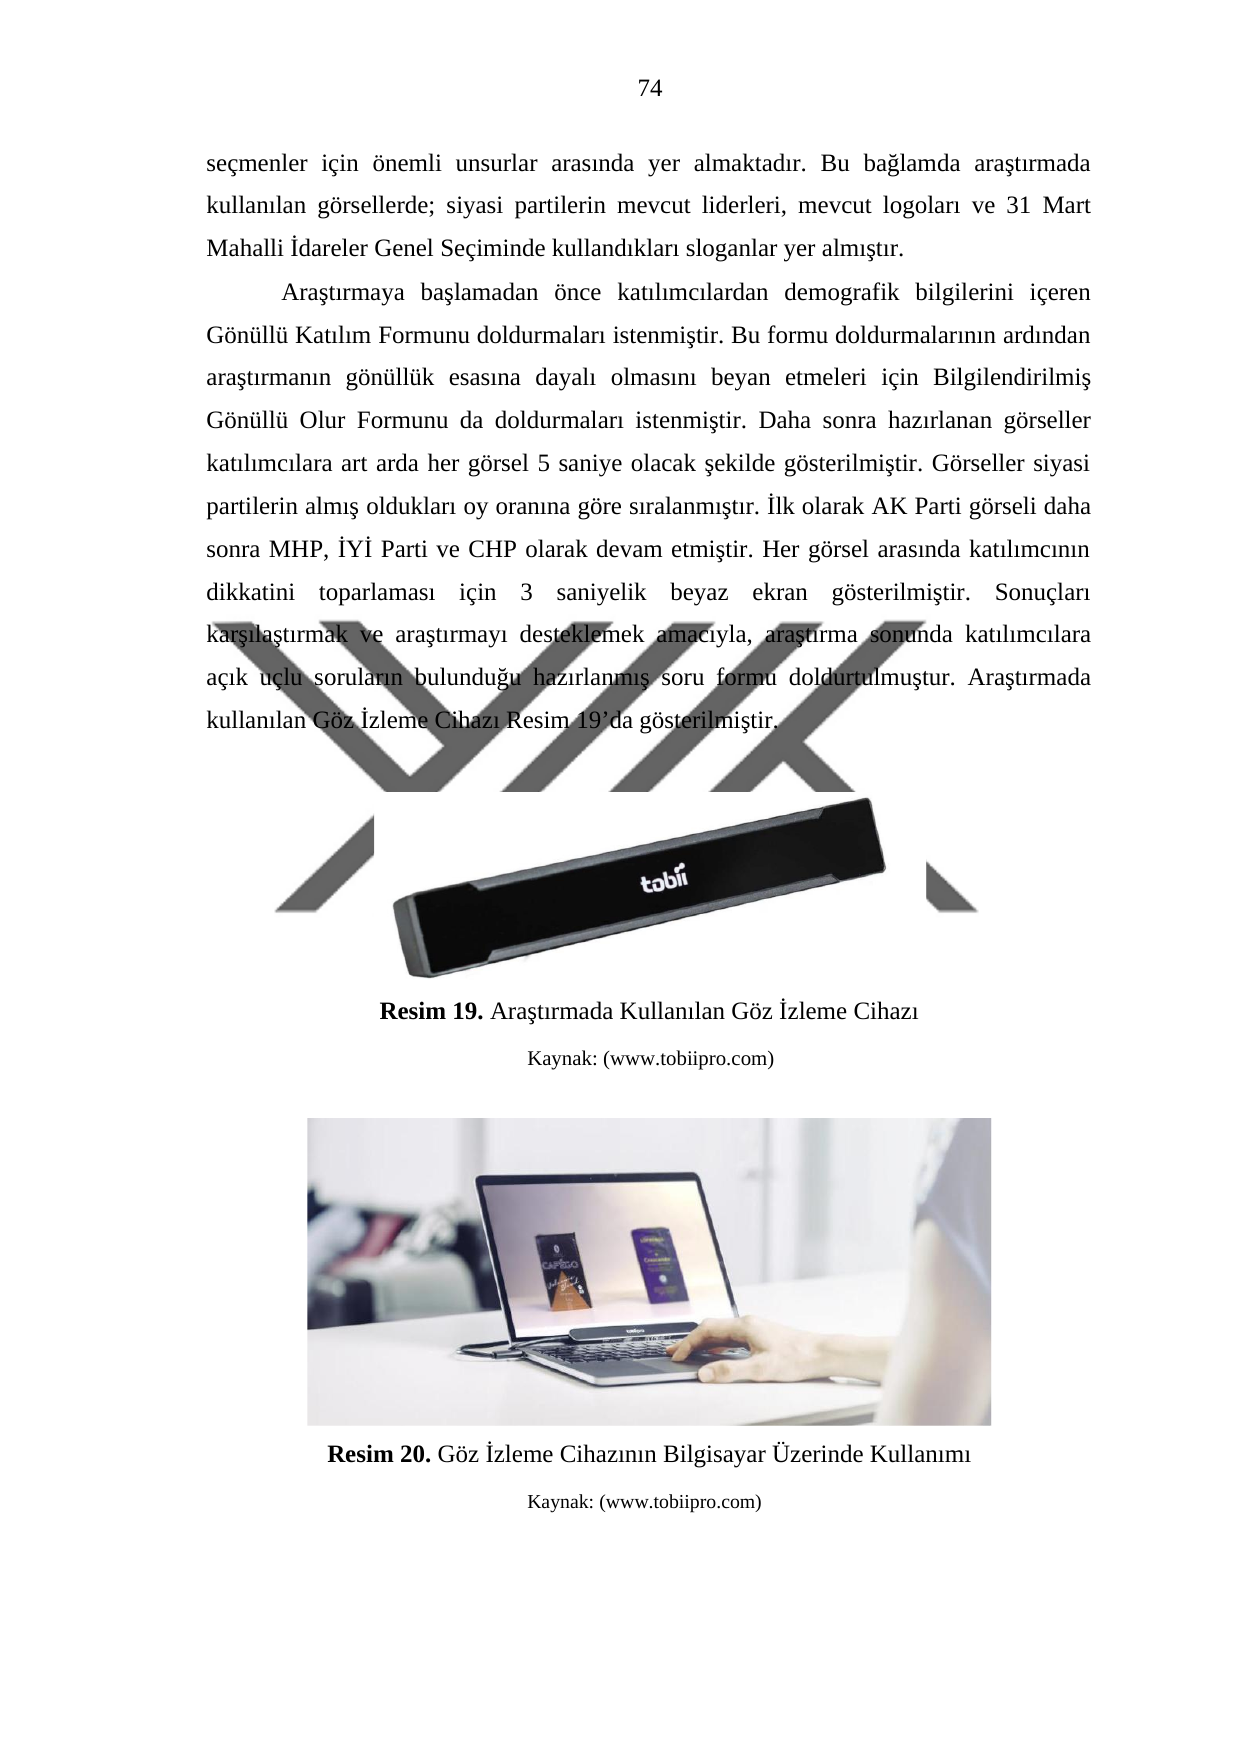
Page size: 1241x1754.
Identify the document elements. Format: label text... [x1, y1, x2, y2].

text 74 [637, 73, 1092, 101]
picture [208, 734, 980, 982]
text Resim 19. Araştırmada Kullanılan Göz İzleme Cihazı [150, 996, 1148, 1025]
text Kaynak: (www.tobiipro.com) [527, 1490, 1092, 1513]
text Araştırmaya başlamadan önce katılımcılardan demografik bilgilerini içeren Gönüllü Katılım Formunu doldurmaları istenmiştir. Bu formu doldurmalarının ardından araştırmanın gönüllük esasına dayalı olmasını beyan etmeleri için Bilgilendirilmiş Gönüllü Olur Formunu da doldurmaları istenmiştir. Daha sonra hazırlanan görseller katılımcılara art arda her görsel 5 saniye olacak şekilde gösterilmiştir. Görseller siyasi partilerin almış oldukları oy oranına göre sıralanmıştır. İlk olarak AK Parti görseli daha sonra MHP, İYİ Parti ve CHP olarak devam etmiştir. Her görsel arasında katılımcının dikkatini toparlaması için 3 saniyelik beyaz ekran gösterilmiştir. Sonuçları karşılaştırmak ve araştırmayı desteklemek amacıyla, araştırma sonunda katılımcılara açık uçlu soruların bulunduğu hazırlanmış soru formu doldurtulmuştur. Araştırmada kullanılan Göz İzleme Cihazı Resim 19’da gösterilmiştir. [206, 277, 1092, 734]
picture [307, 1118, 992, 1426]
text Resim 20. Göz İzleme Cihazının Bilgisayar Üzerinde Kullanımı [327, 1439, 1092, 1468]
text Kaynak: (www.tobiipro.com) [527, 1046, 1092, 1070]
text seçmenler için önemli unsurlar arasında yer almaktadır. Bu bağlamda araştırmada kullanılan görsellerde; siyasi partilerin mevcut liderleri, mevcut logoları ve 31 Mart Mahalli İdareler Genel Seçiminde kullandıkları sloganlar yer almıştır. [206, 148, 1092, 261]
